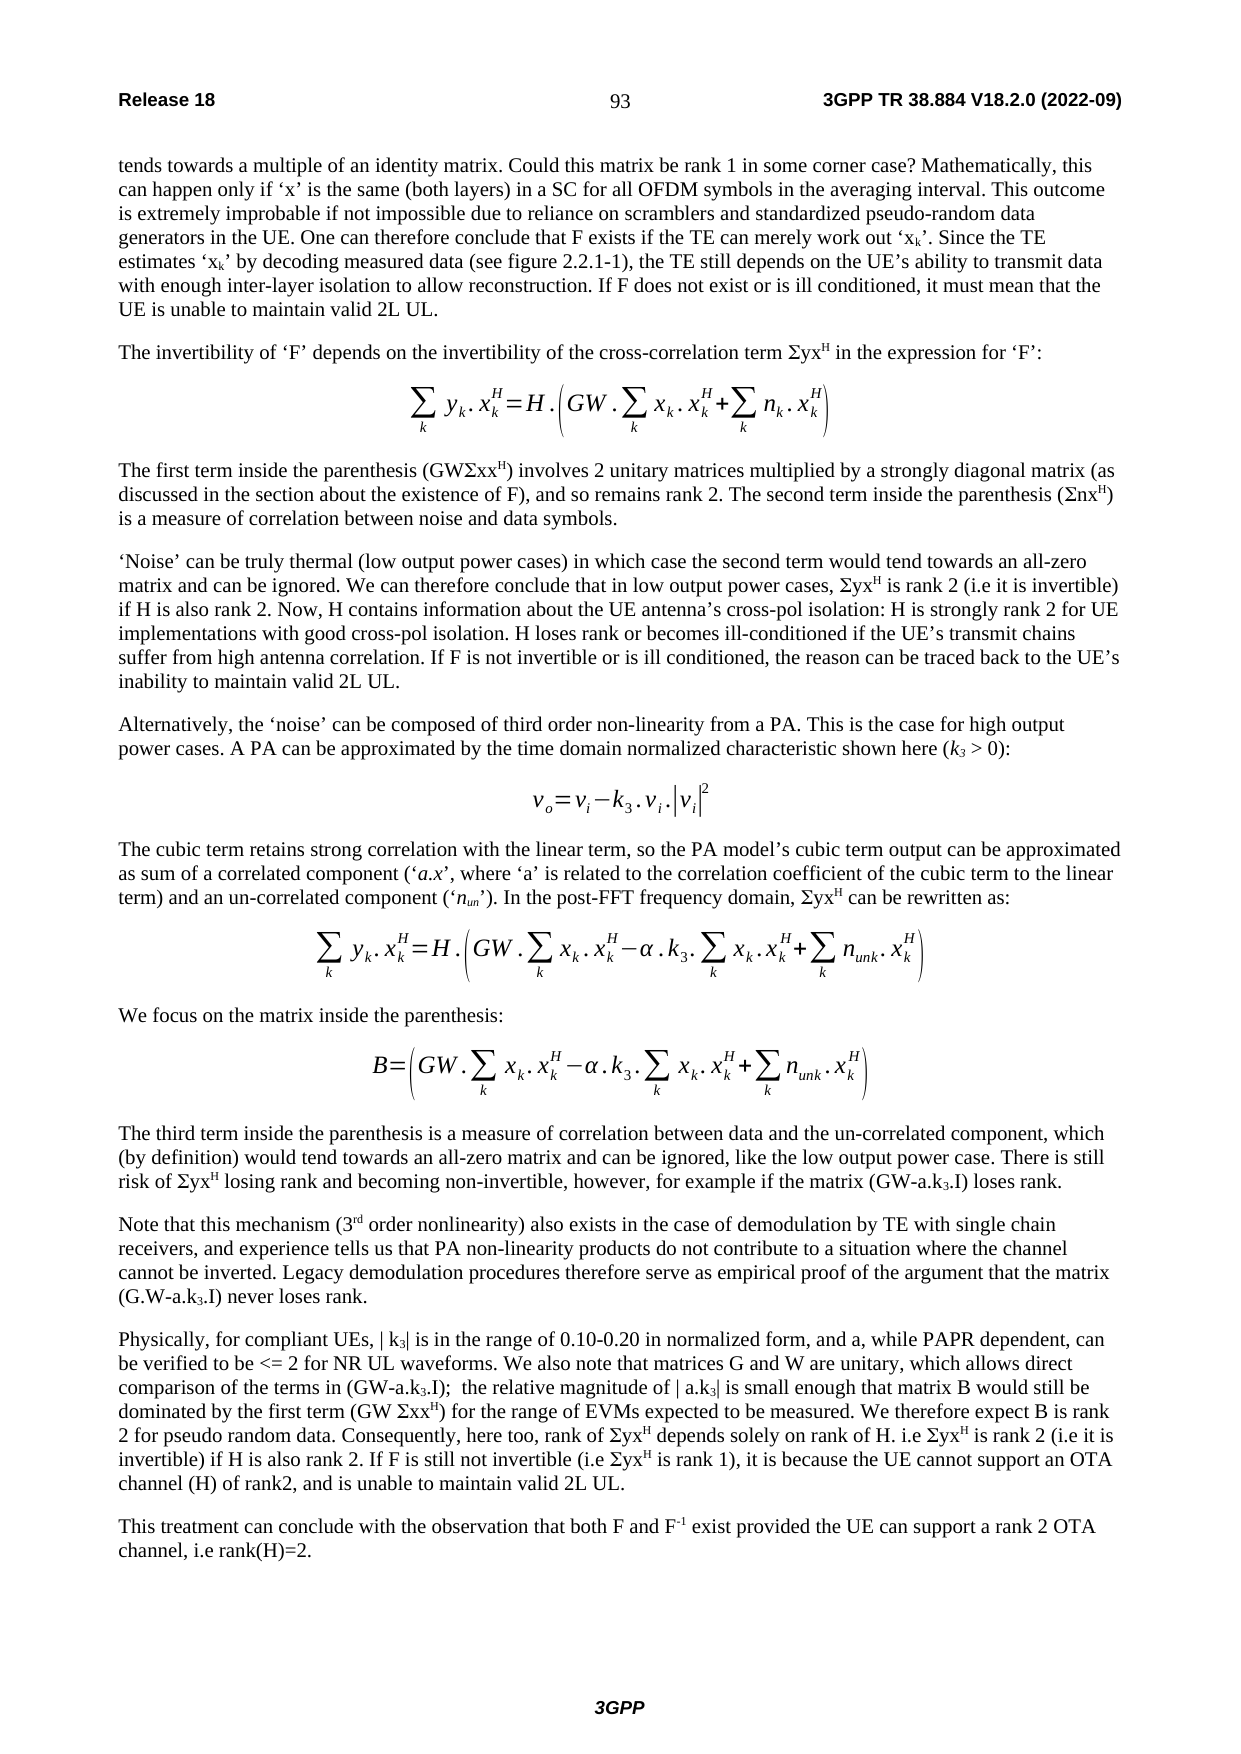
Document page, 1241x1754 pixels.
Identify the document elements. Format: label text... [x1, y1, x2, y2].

text This treatment can conclude with the observation that both F and F-1 exist provided the UE can support a rank 2 OTA channel, i.e rank(H)=2. [118, 1514, 1122, 1562]
text The third term inside the parenthesis is a measure of correlation between data and the un-correlated component, which (by definition) would tend towards an all-zero matrix and can be ignored, like the low output power case. There is still risk of yxH losing rank and becoming non-invertible, however, for example if the matrix (GW-a.k3.I) loses rank. [118, 1121, 1122, 1193]
text The cubic term retains strong correlation with the linear term, so the PA model’s cubic term output can be approximated as sum of a correlated component (‘a.x’, where ‘a’ is related to the correlation coefficient of the cubic term to the linear term) and an un-correlated component (‘nun’). In the post-FFT frequency domain, yxH can be rewritten as: [118, 837, 1122, 909]
text The invertibility of ‘F’ depends on the invertibility of the cross-correlation term yxH in the expression for ‘F’: [118, 340, 1122, 364]
text Physically, for compliant UEs, | k3| is in the range of 0.10-0.20 in normalized form, and a, while PAPR dependent, can be verified to be <= 2 for NR UL waveforms. We also note that matrices G and W are unitary, which allows direct comparison of the terms in (GW-a.k3.I); the relative magnitude of | a.k3| is small enough that matrix B would still be dominated by the first term (GW xxH) for the range of EVMs expected to be measured. We therefore expect B is rank 2 for pseudo random data. Consequently, here too, rank of yxH depends solely on rank of H. i.e yxH is rank 2 (i.e it is invertible) if H is also rank 2. If F is still not invertible (i.e yxH is rank 1), it is because the UE cannot support an OTA channel (H) of rank2, and is unable to maintain valid 2L UL. [118, 1327, 1122, 1495]
text The first term inside the parenthesis (GWxxH) involves 2 unitary matrices multiplied by a strongly diagonal matrix (as discussed in the section about the existence of F), and so remains rank 2. The second term inside the parenthesis (nxH) is a measure of correlation between noise and data symbols. [118, 458, 1122, 530]
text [118, 153, 1122, 321]
text Alternatively, the ‘noise’ can be composed of third order non-linearity from a PA. This is the case for high output power cases. A PA can be approximated by the time domain normalized characteristic shown here (k3 > 0): [118, 712, 1122, 760]
text ‘Noise’ can be truly thermal (low output power cases) in which case the second term would tend towards an all-zero matrix and can be ignored. We can therefore conclude that in low output power cases, yxH is rank 2 (i.e it is invertible) if H is also rank 2. Now, H contains information about the UE antenna’s cross-pol isolation: H is strongly rank 2 for UE implementations with good cross-pol isolation. H loses rank or becomes ill-conditioned if the UE’s transmit chains suffer from high antenna correlation. If F is not invertible or is ill conditioned, the reason can be traced back to the UE’s inability to maintain valid 2L UL. [118, 549, 1122, 693]
text We focus on the matrix inside the parenthesis: [118, 1003, 1122, 1027]
text Note that this mechanism (3rd order nonlinearity) also exists in the case of demodulation by TE with single chain receivers, and experience tells us that PA non-linearity products do not contribute to a situation where the channel cannot be inverted. Legacy demodulation procedures therefore serve as empirical proof of the argument that the matrix (G.W-a.k3.I) never loses rank. [118, 1212, 1122, 1308]
